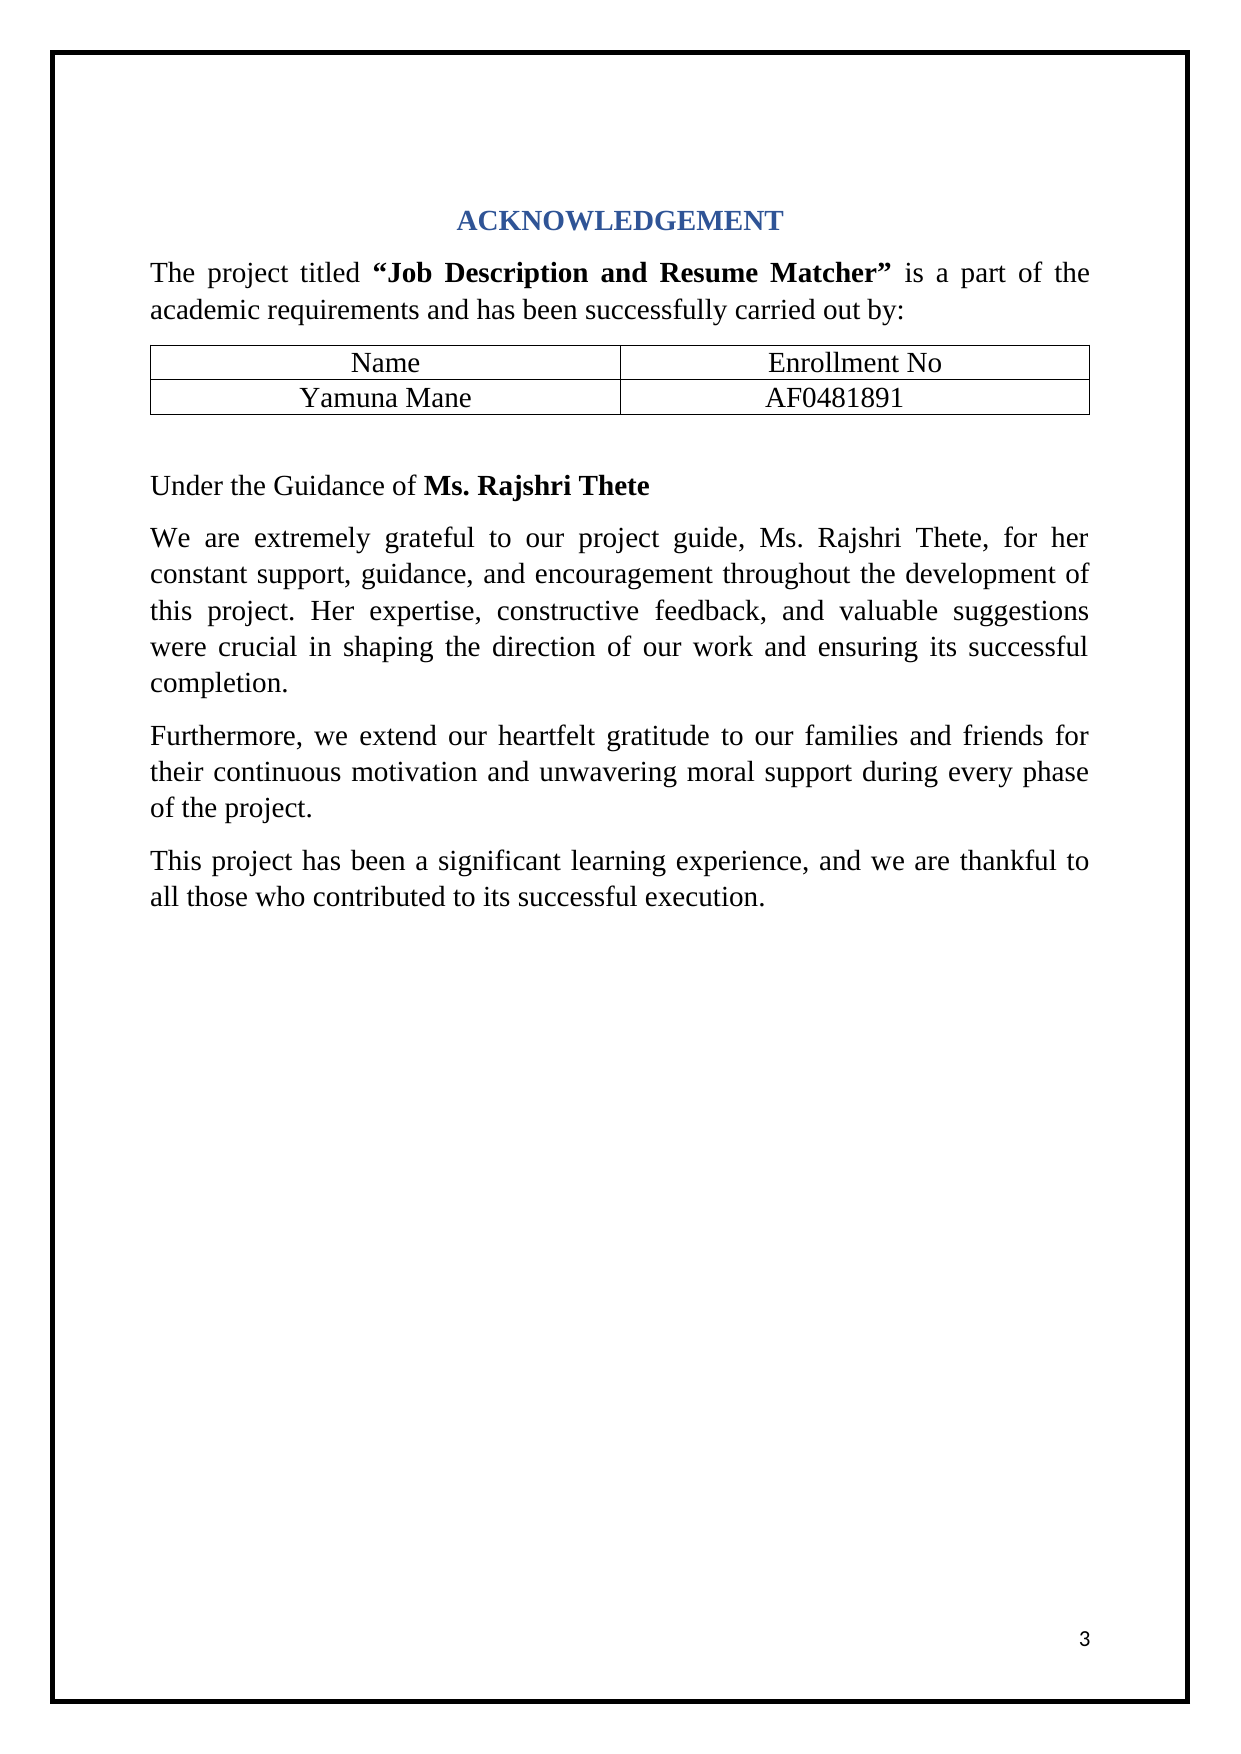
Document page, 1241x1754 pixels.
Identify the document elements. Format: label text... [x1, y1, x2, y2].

table_cell Yamuna Mane [151, 380, 620, 414]
text We are extremely grateful to our project guide, Ms. Rajshri Thete, for her constant support, guidance, and encouragement throughout the development of this project. Her expertise, constructive feedback, and valuable suggestions were crucial in shaping the direction of our work and ensuring its successful completion. [150, 520, 1090, 698]
text Under the Guidance of Ms. Rajshri Thete [150, 468, 1090, 501]
text Furthermore, we extend our heartfelt gratitude to our families and friends for their continuous motivation and unwavering moral support during every phase of the project. [150, 718, 1090, 824]
text ACKNOWLEDGEMENT [150, 203, 1090, 236]
text The project titled “Job Description and Resume Matcher” is a part of the academic requirements and has been successfully carried out by: [150, 256, 1090, 325]
text This project has been a significant learning experience, and we are thankful to all those who contributed to its successful execution. [150, 843, 1090, 913]
table_header Enrollment No [621, 346, 1089, 379]
table_header Name [151, 346, 620, 379]
table_cell AF0481891 [621, 380, 1089, 414]
